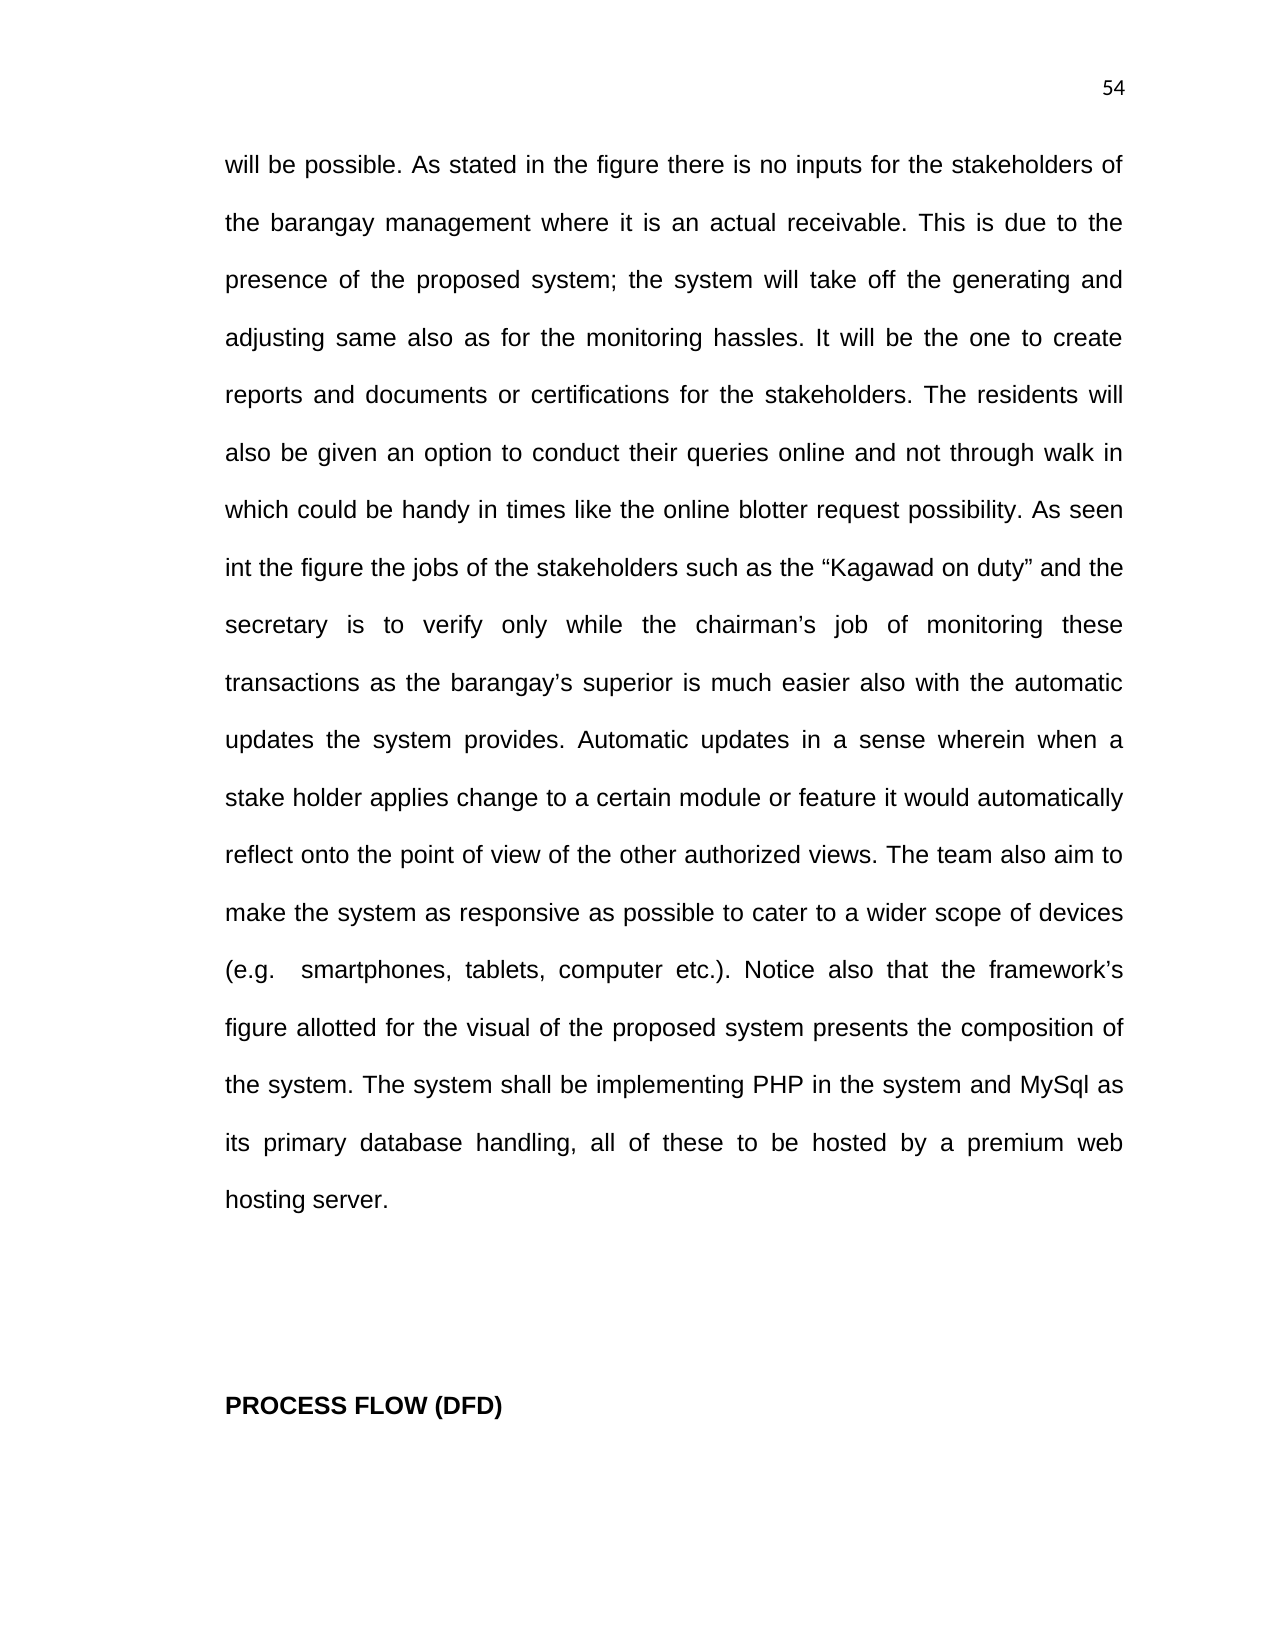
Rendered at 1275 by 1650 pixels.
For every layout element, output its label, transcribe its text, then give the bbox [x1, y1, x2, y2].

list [225, 150, 1125, 1214]
text PROCESS FLOW (DFD) [225, 1391, 1125, 1419]
